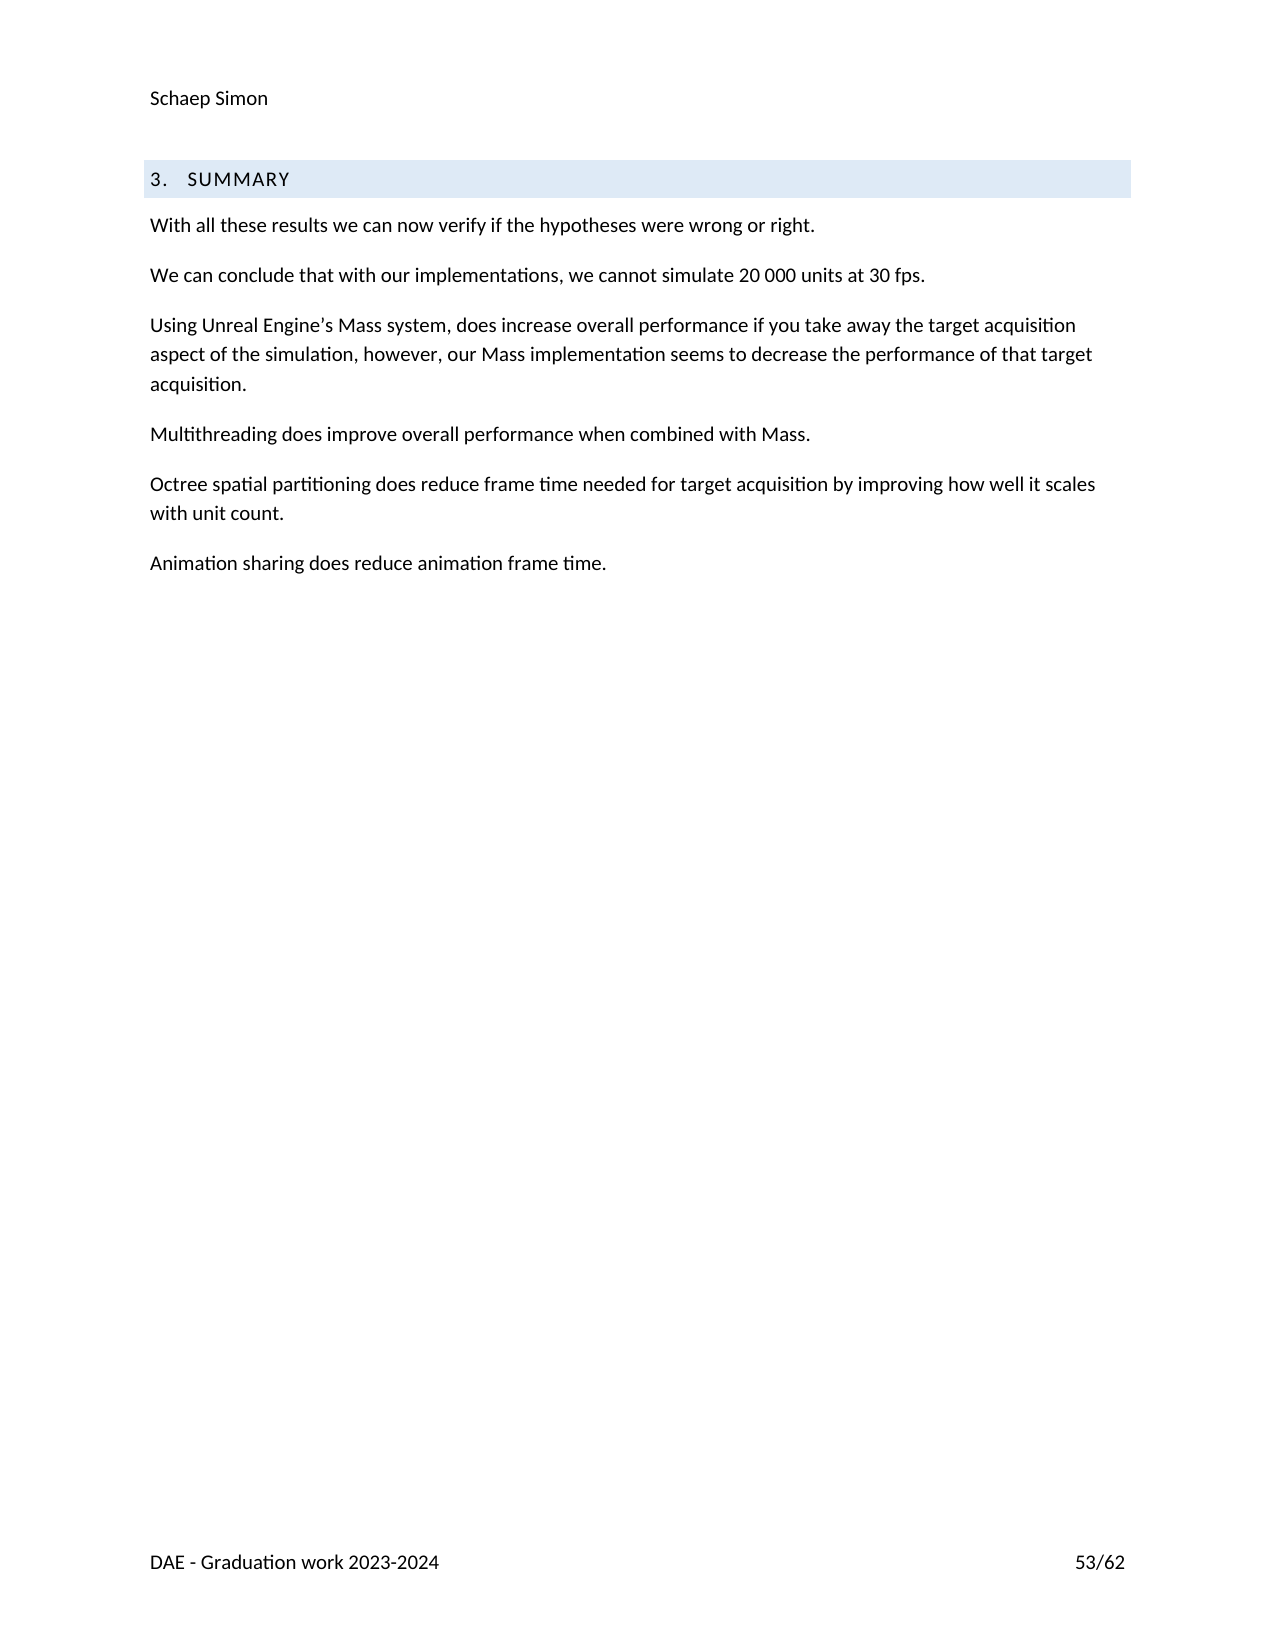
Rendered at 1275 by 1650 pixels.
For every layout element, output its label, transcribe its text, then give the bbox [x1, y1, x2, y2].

text Octree spatial partitioning does reduce frame time needed for target acquisition by improving how well it scales with unit count. [150, 471, 1125, 525]
text Using Unreal Engine’s Mass system, does increase overall performance if you take away the target acquisition aspect of the simulation, however, our Mass implementation seems to decrease the performance of that target acquisition. [150, 312, 1125, 396]
subtitle Summary [150, 167, 1125, 192]
text With all these results we can now verify if the hypotheses were wrong or right. [150, 212, 1125, 238]
text Animation sharing does reduce animation frame time. [150, 550, 1125, 575]
text Multithreading does improve overall performance when combined with Mass. [150, 421, 1125, 446]
text We can conclude that with our implementations, we cannot simulate 20 000 units at 30 fps. [150, 262, 1125, 288]
